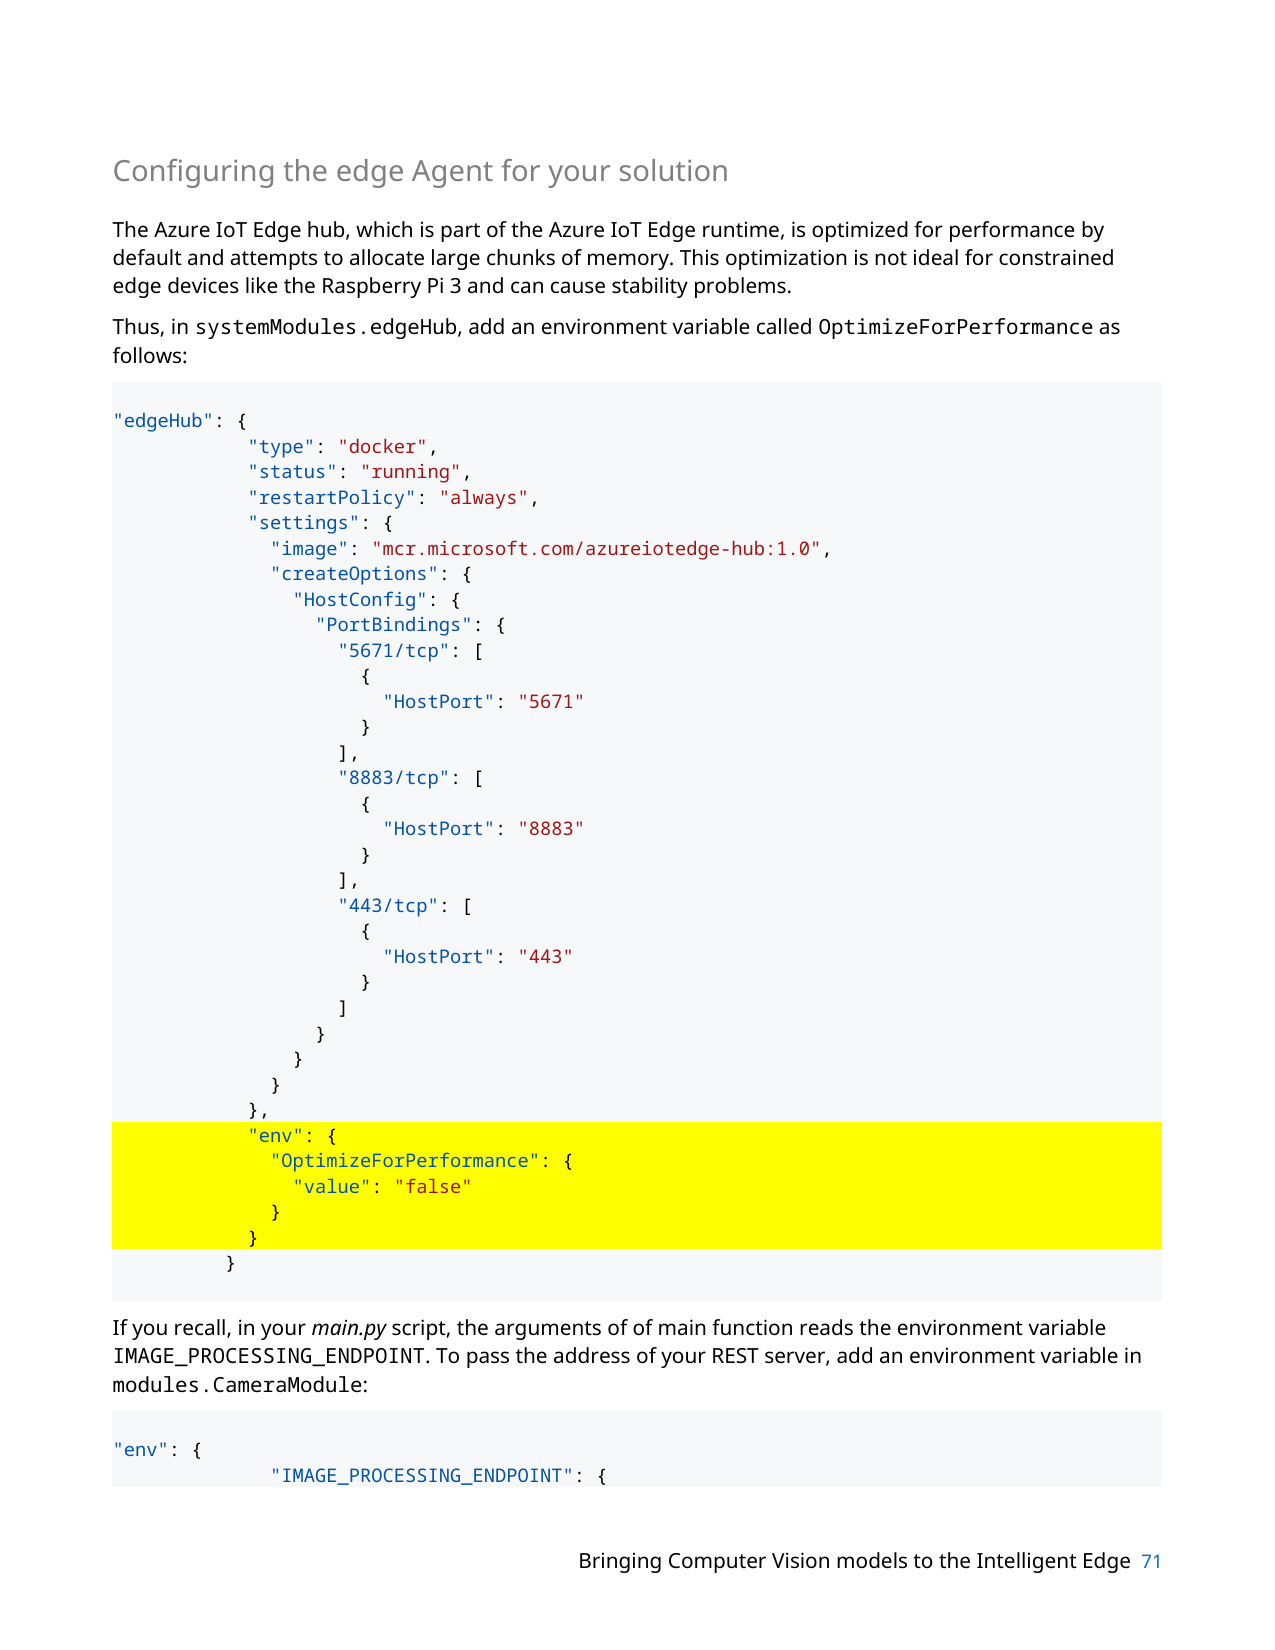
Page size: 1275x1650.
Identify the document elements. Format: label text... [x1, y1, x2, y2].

text "8883/tcp": [ [112, 765, 1162, 790]
text }, [112, 1096, 1162, 1122]
text } [112, 1198, 1162, 1224]
text "image": "mcr.microsoft.com/azureiotedge-hub:1.0", [112, 535, 1162, 561]
text "5671/tcp": [ [112, 637, 1162, 663]
text { [112, 663, 1162, 688]
subtitle Configuring the edge Agent for your solution [112, 150, 1162, 190]
text Thus, in systemModules.edgeHub, add an environment variable called OptimizeForPerformance as follows: [112, 312, 1162, 369]
text "OptimizeForPerformance": { [112, 1147, 1162, 1173]
text "env": { [112, 1122, 1162, 1147]
text "type": "docker", [112, 433, 1162, 458]
text { [112, 918, 1162, 943]
text "status": "running", [112, 458, 1162, 484]
text "env": { [112, 1436, 1162, 1462]
text If you recall, in your main.py script, the arguments of of main function reads the environment variable IMAGE_PROCESSING_ENDPOINT. To pass the address of your REST server, add an environment variable in modules.CameraModule: [112, 1313, 1162, 1398]
text } [112, 714, 1162, 739]
text "443/tcp": [ [112, 892, 1162, 918]
text The Azure IoT Edge hub, which is part of the Azure IoT Edge runtime, is optimized for performance by default and attempts to allocate large chunks of memory. This optimization is not ideal for constrained edge devices like the Raspberry Pi 3 and can cause stability problems. [112, 215, 1162, 300]
text } [112, 1071, 1162, 1096]
text "createOptions": { [112, 561, 1162, 586]
text } [112, 969, 1162, 994]
text "PortBindings": { [112, 612, 1162, 637]
text "HostPort": "5671" [112, 688, 1162, 714]
text { [112, 790, 1162, 816]
text ], [112, 739, 1162, 765]
text "HostPort": "443" [112, 943, 1162, 969]
text } [112, 1045, 1162, 1071]
text ], [112, 867, 1162, 892]
text "settings": { [112, 509, 1162, 535]
text "HostPort": "8883" [112, 816, 1162, 841]
text "HostConfig": { [112, 586, 1162, 612]
text "value": "false" [112, 1173, 1162, 1198]
text } [112, 1020, 1162, 1045]
text } [112, 1224, 1162, 1249]
text "edgeHub": { [112, 407, 1162, 433]
text "IMAGE_PROCESSING_ENDPOINT": { [112, 1462, 1162, 1487]
text "restartPolicy": "always", [112, 484, 1162, 509]
text } [112, 1249, 1162, 1275]
text } [112, 841, 1162, 867]
text ] [112, 994, 1162, 1020]
